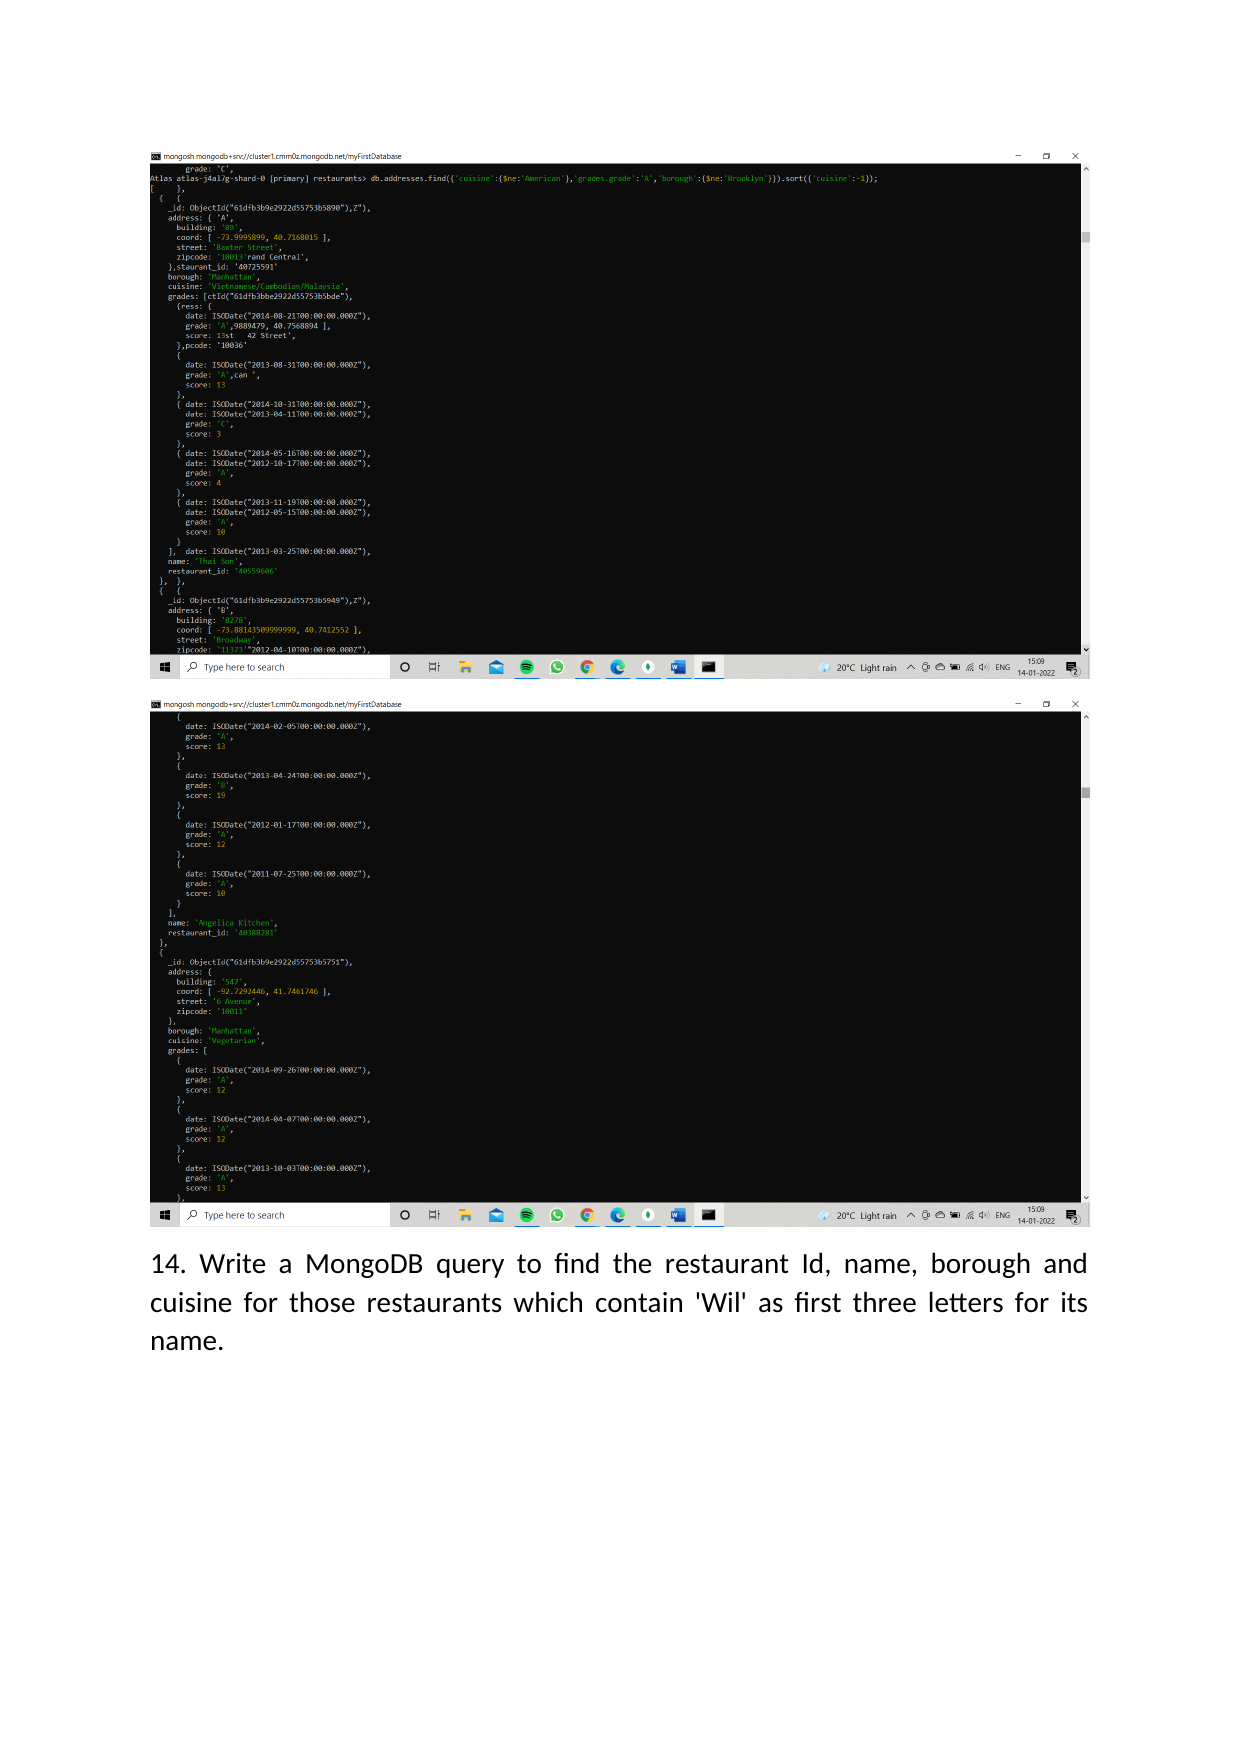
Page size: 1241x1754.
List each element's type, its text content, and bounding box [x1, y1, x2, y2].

text 14. Write a MongoDB query to find the restaurant Id, name, borough and cuisine for those restaurants which contain 'Wil' as first three letters for its name. [150, 1245, 1090, 1358]
picture [150, 150, 1091, 679]
picture [150, 697, 1091, 1227]
